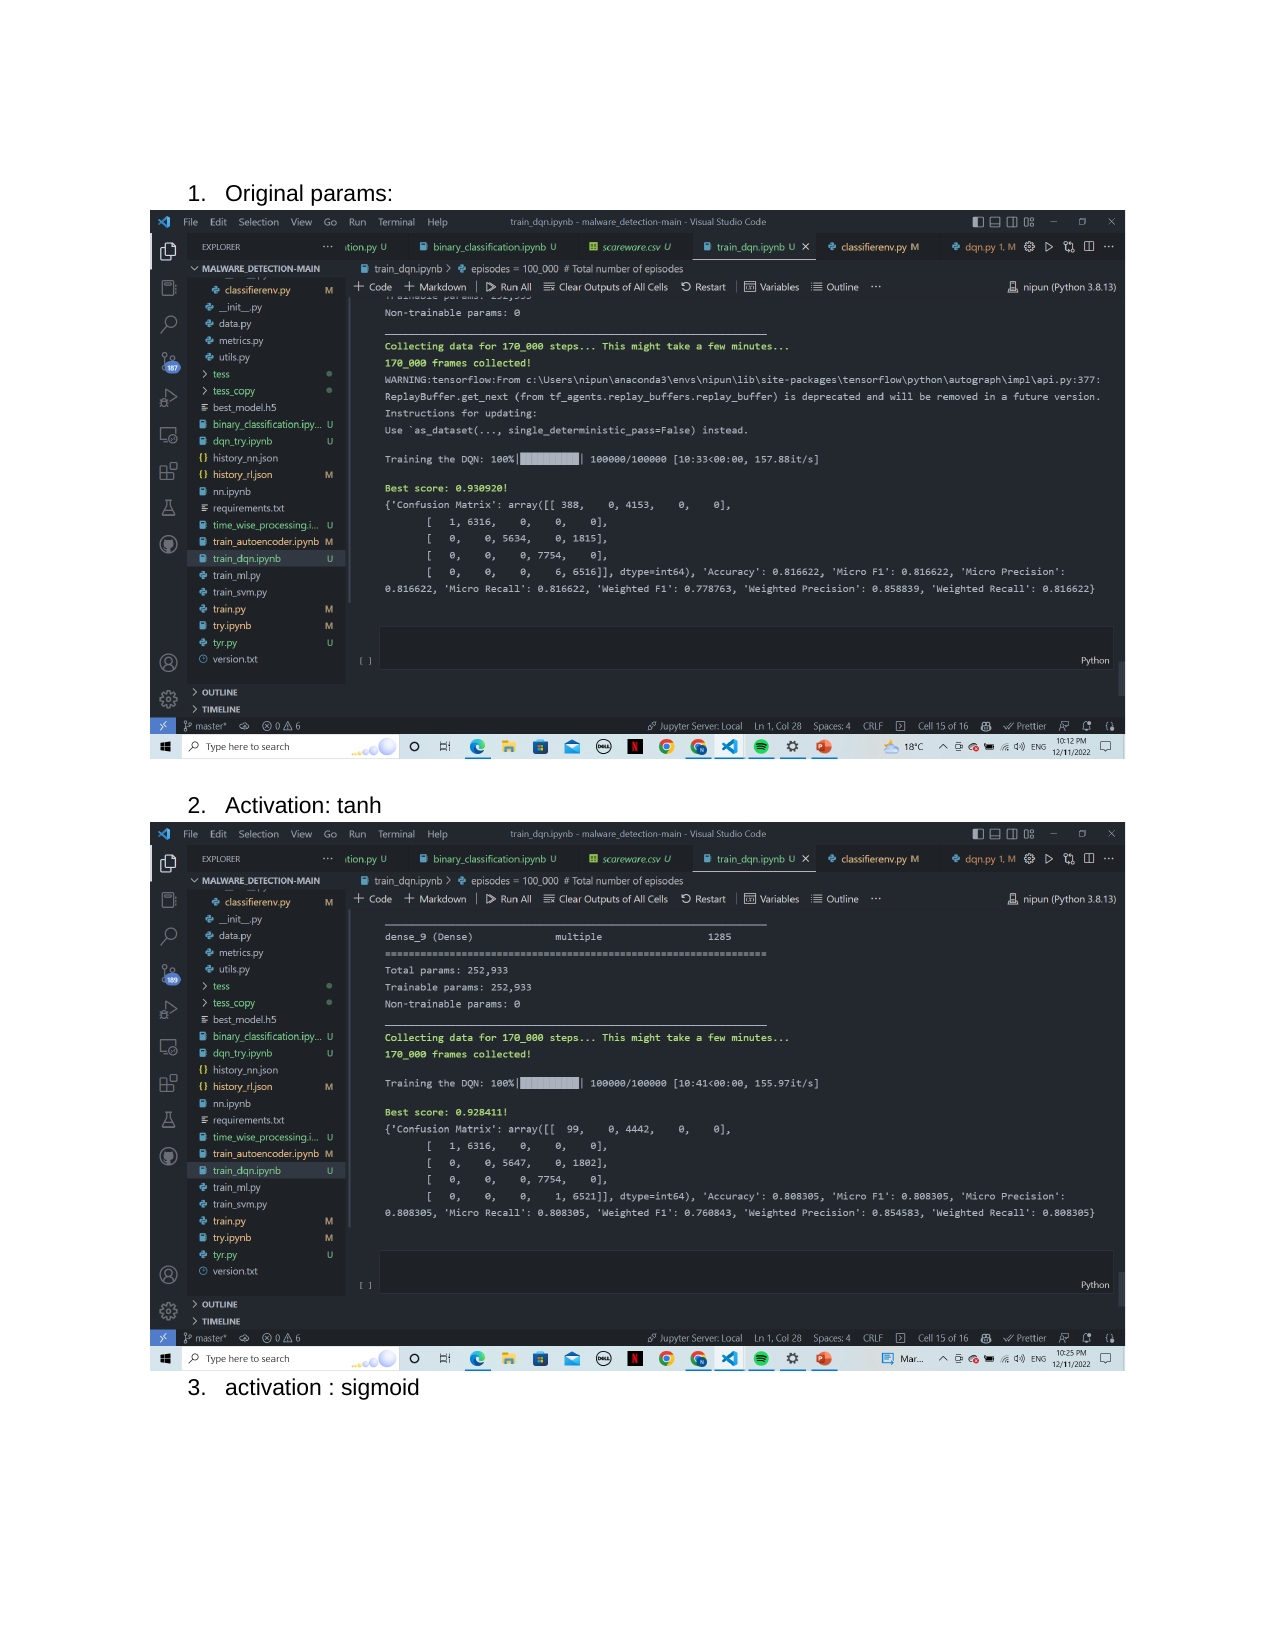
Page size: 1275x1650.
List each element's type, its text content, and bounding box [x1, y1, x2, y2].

list Activation: tanh [187, 792, 1125, 819]
picture [150, 210, 1125, 759]
picture [150, 822, 1125, 1371]
list Original params: [187, 180, 1125, 207]
list activation : sigmoid [187, 1374, 1125, 1401]
